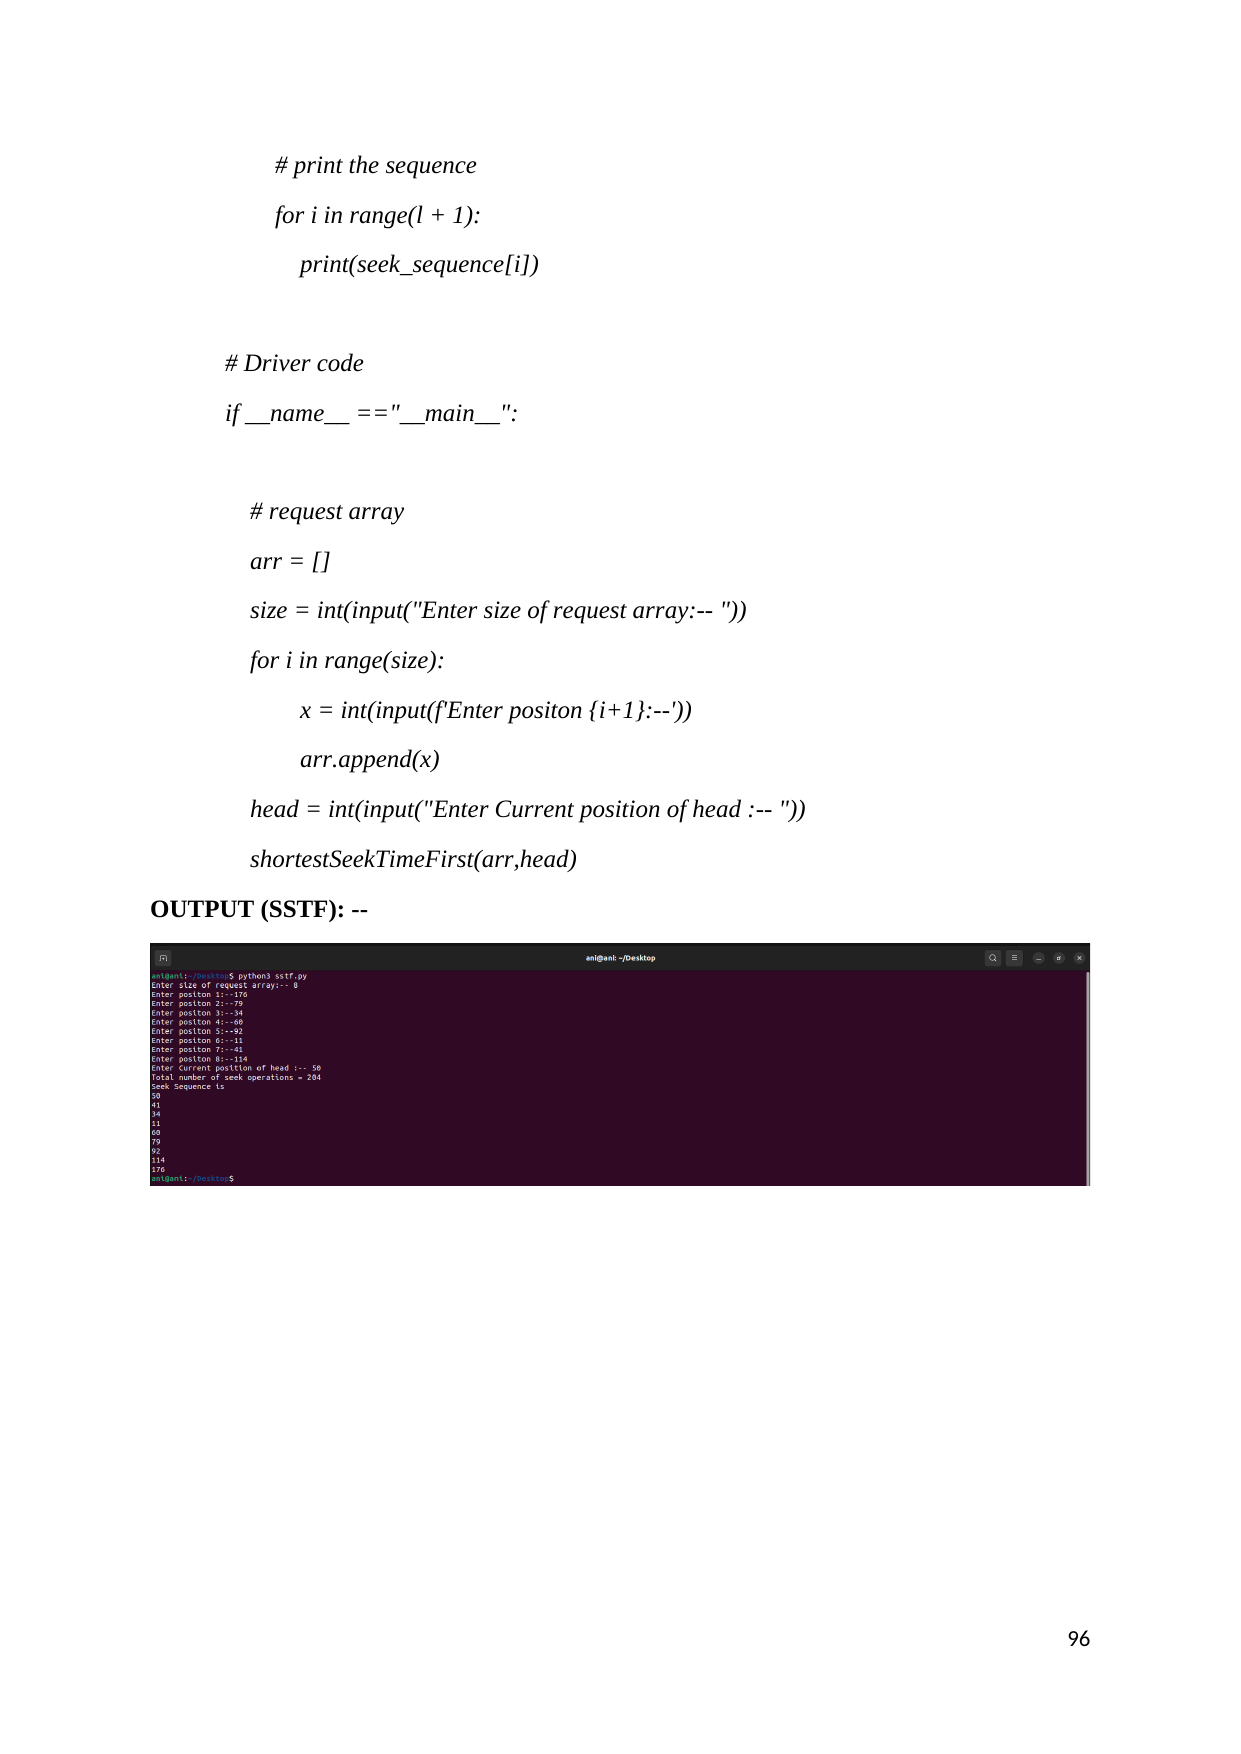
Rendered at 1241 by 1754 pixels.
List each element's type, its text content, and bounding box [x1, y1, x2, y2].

text shortestSeekTimeFirst(arr,head) [225, 844, 1090, 873]
text arr.append(x) [225, 744, 1090, 773]
text print(seek_sequence[i]) [225, 249, 1090, 278]
text # request array [225, 496, 1090, 525]
text head = int(input("Enter Current position of head :-- ")) [225, 794, 1090, 823]
text x = int(input(f'Enter positon {i+1}:--')) [225, 695, 1090, 724]
text size = int(input("Enter size of request array:-- ")) [225, 596, 1090, 624]
text for i in range(l + 1): [225, 200, 1090, 228]
text # print the sequence [225, 150, 1090, 179]
text if __name__ =="__main__": [225, 398, 1090, 426]
text # Driver code [225, 348, 1090, 377]
text OUTPUT (SSTF): -- [150, 894, 1090, 922]
text arr = [] [225, 546, 1090, 574]
picture [150, 943, 1091, 1186]
text for i in range(size): [225, 645, 1090, 674]
